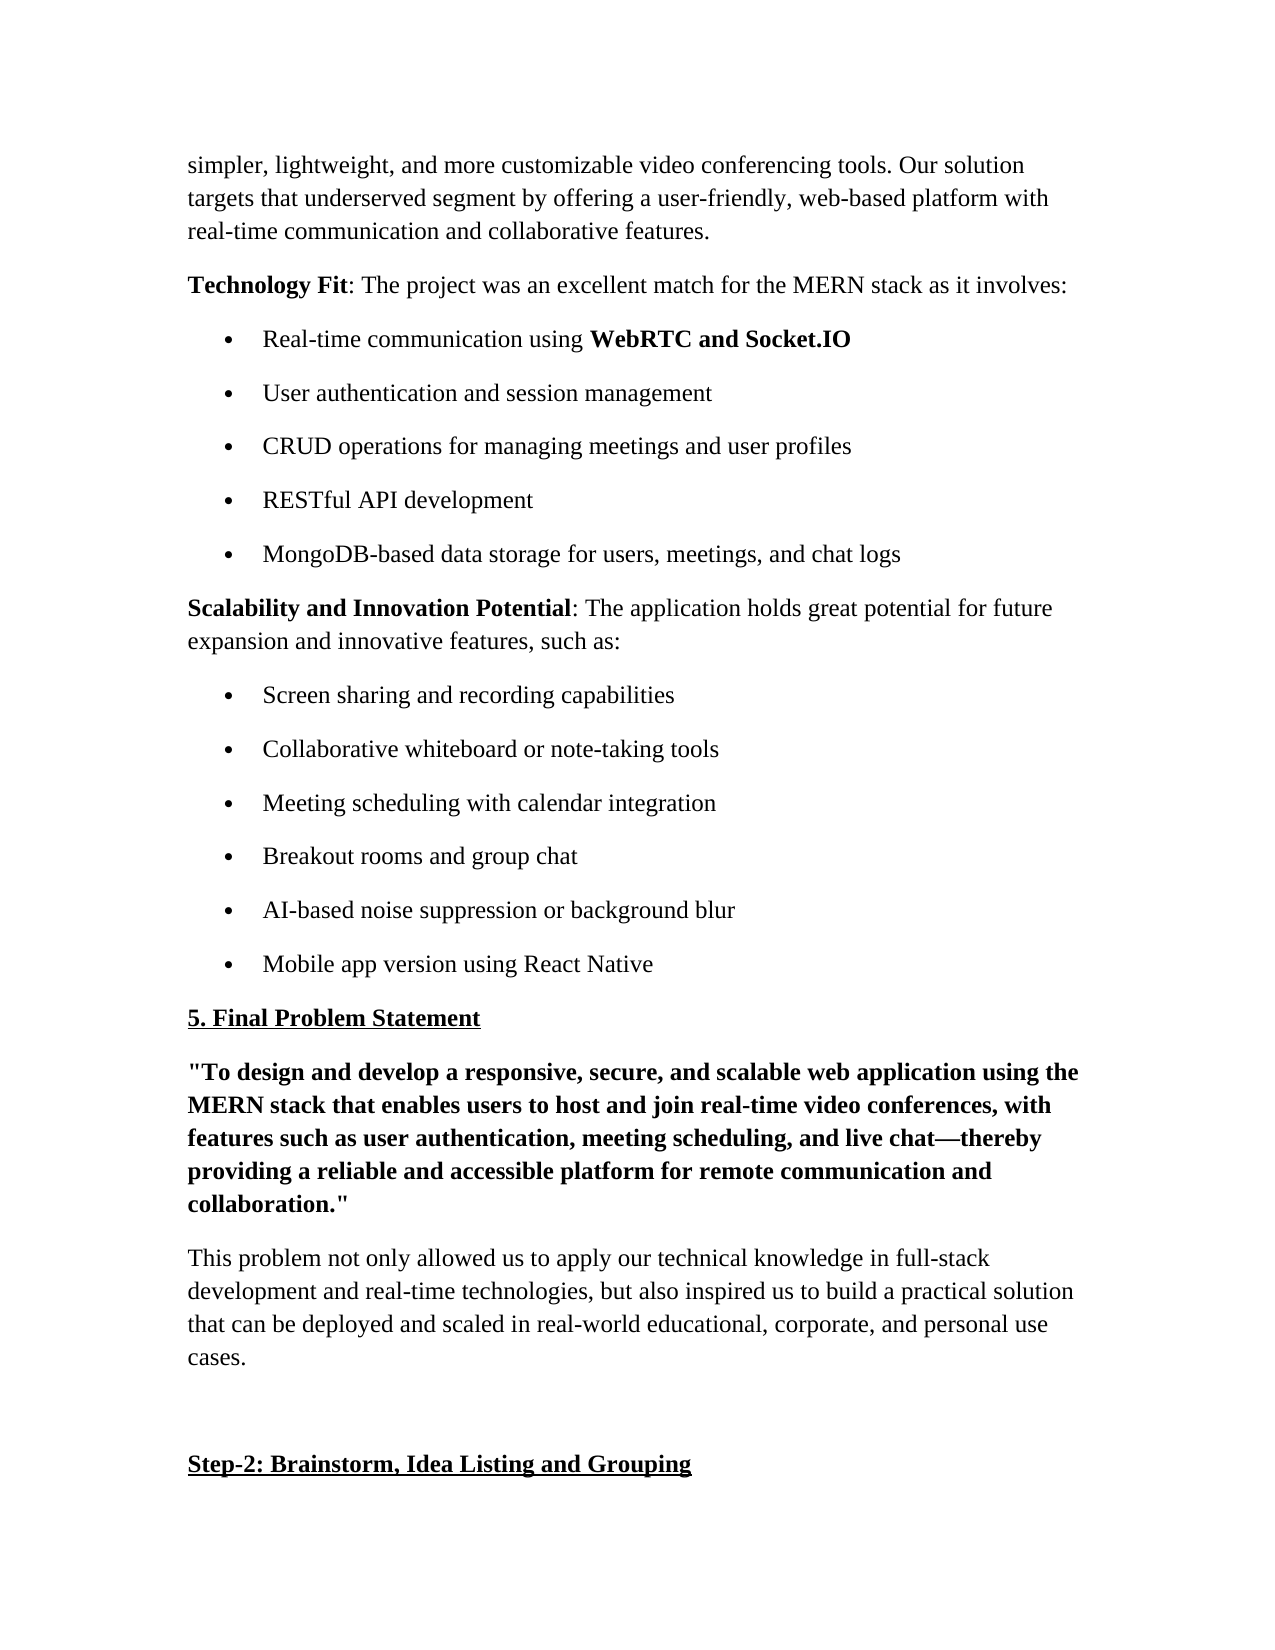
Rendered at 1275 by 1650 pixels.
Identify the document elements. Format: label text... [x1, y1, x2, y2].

list Screen sharing and recording capabilities [225, 680, 1087, 709]
text "To design and develop a responsive, secure, and scalable web application using the MERN stack that enables users to host and join real-time video conferences, with features such as user authentication, meeting scheduling, and live chat—thereby providing a reliable and accessible platform for remote communication and collaboration." [187, 1057, 1087, 1218]
text Scalability and Innovation Potential: The application holds great potential for future expansion and innovative features, such as: [187, 593, 1087, 655]
list CRUD operations for managing meetings and user profiles [225, 431, 1087, 460]
text This problem not only allowed us to apply our technical knowledge in full-stack development and real-time technologies, but also inspired us to build a practical solution that can be deployed and scaled in real-world educational, corporate, and personal use cases. [187, 1243, 1087, 1371]
text 5. Final Problem Statement [187, 1003, 1087, 1032]
text Technology Fit: The project was an excellent match for the MERN stack as it involves: [187, 270, 1087, 299]
list User authentication and session management [225, 378, 1087, 406]
text Step-2: Brainstorm, Idea Listing and Grouping [187, 1449, 1087, 1478]
list RESTful API development [225, 485, 1087, 514]
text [187, 150, 1087, 245]
list Real-time communication using WebRTC and Socket.IO [225, 324, 1087, 352]
list AI-based noise suppression or background blur [225, 895, 1087, 924]
list MongoDB-based data storage for users, meetings, and chat logs [225, 539, 1087, 568]
list Collaborative whiteboard or note-taking tools [225, 734, 1087, 762]
list Breakout rooms and group chat [225, 841, 1087, 870]
list Meeting scheduling with calendar integration [225, 788, 1087, 816]
list Mobile app version using React Native [225, 949, 1087, 978]
